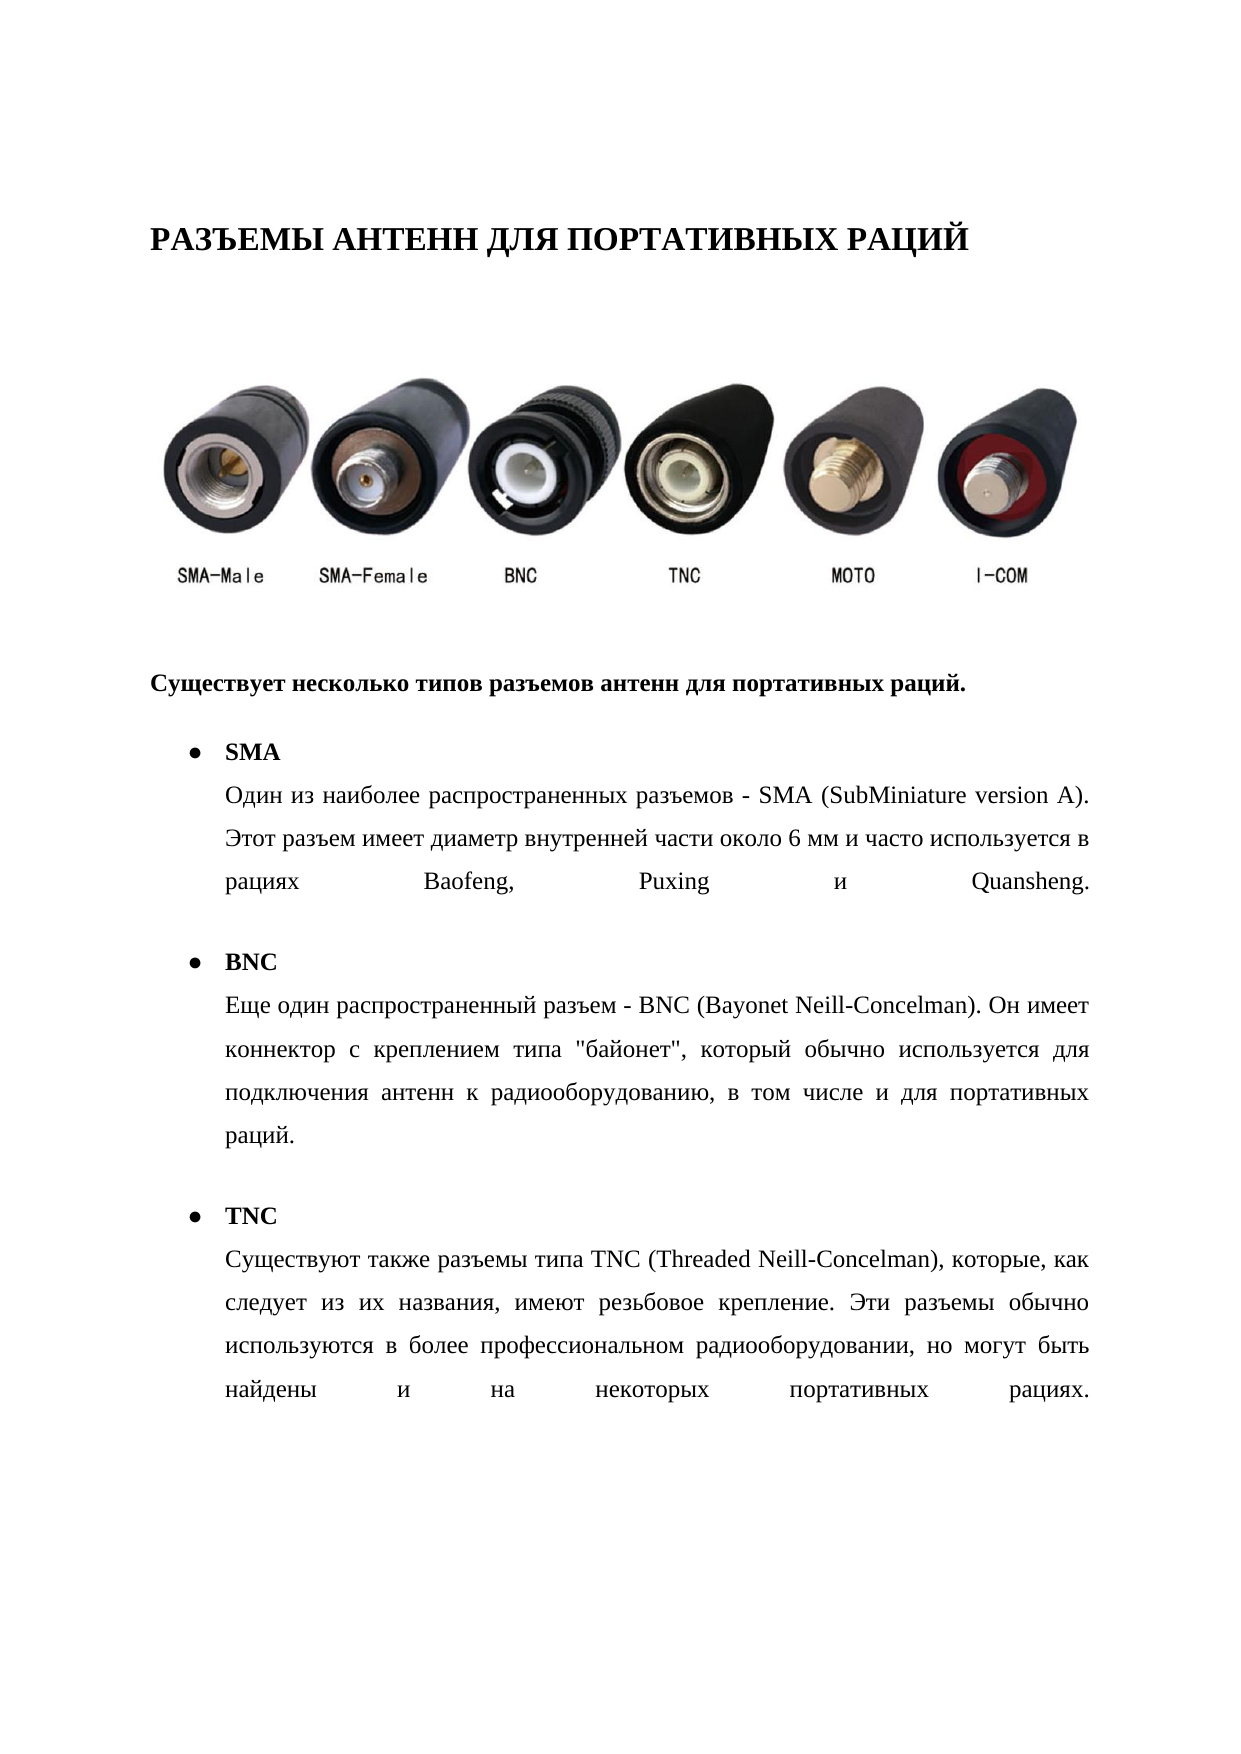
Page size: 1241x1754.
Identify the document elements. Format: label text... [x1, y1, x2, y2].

list TNC Существуют также разъемы типа TNC (Threaded Neill-Concelman), которые, как следует из их названия, имеют резьбовое крепление. Эти разъемы обычно используются в более профессиональном радиооборудовании, но могут быть найдены и на некоторых портативных рациях. [187, 1201, 1090, 1442]
list SMA Один из наиболее распространенных разъемов - SMA (SubMiniature version A). Этот разъем имеет диаметр внутренней части около 6 мм и часто используется в рациях Baofeng, Puxing и Quansheng. [187, 737, 1090, 934]
text РАЗЪЕМЫ АНТЕНН ДЛЯ ПОРТАТИВНЫХ РАЦИЙ [150, 219, 1090, 258]
list BNC Еще один распространенный разъем - BNC (Bayonet Neill-Concelman). Он имеет коннектор с креплением типа "байонет", который обычно используется для подключения антенн к радиооборудованию, в том числе и для портативных раций. [187, 947, 1090, 1188]
picture [150, 302, 1091, 655]
text Существует несколько типов разъемов антенн для портативных раций. [150, 655, 1090, 697]
